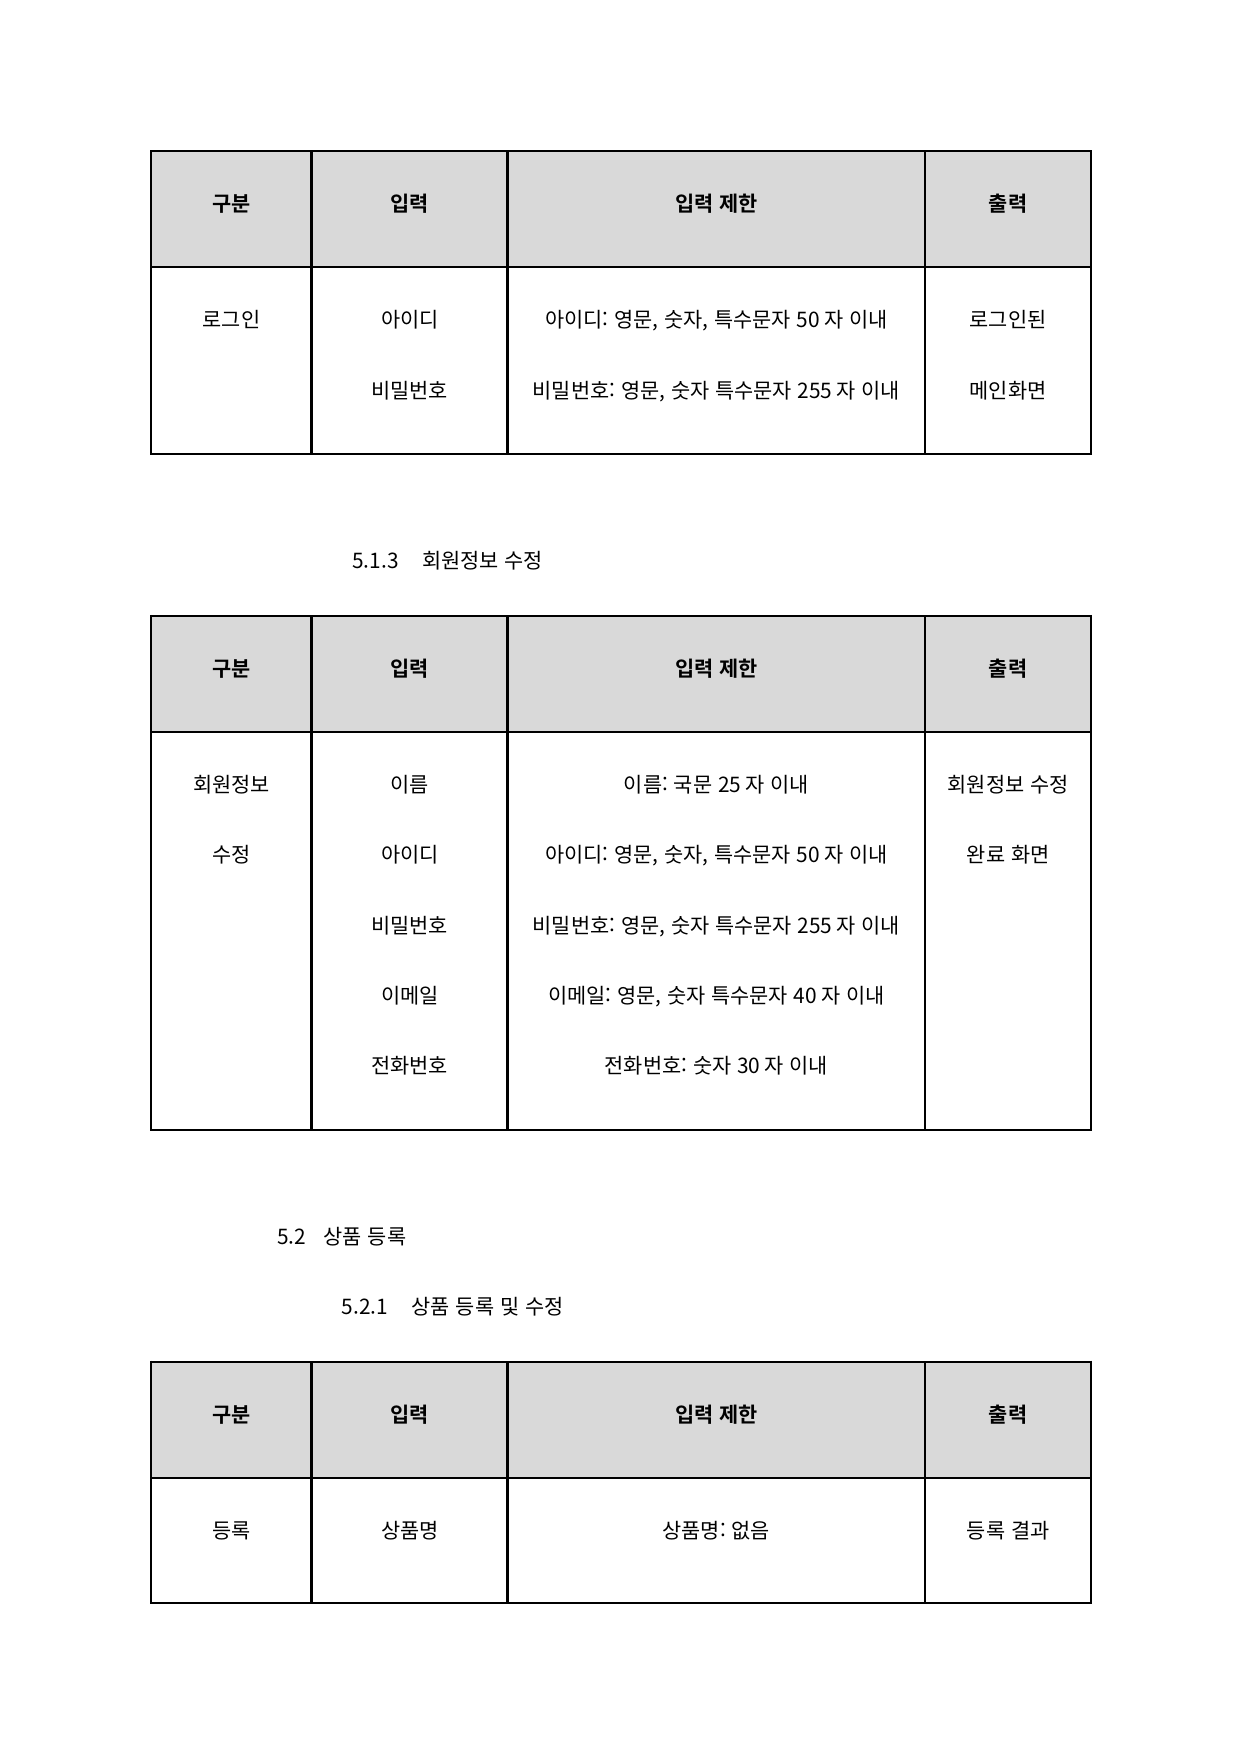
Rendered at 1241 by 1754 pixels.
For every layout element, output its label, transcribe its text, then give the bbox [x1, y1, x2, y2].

table_header 구분 [152, 1363, 310, 1477]
table_cell 이름: 국문 25자 이내 아이디: 영문, 숫자, 특수문자 50자 이내 비밀번호: 영문, 숫자 특수문자 255자 이내 이메일: 영문, 숫자 특수문자 40자 이내 전화번호: 숫자 30자 이내 [509, 733, 924, 1128]
table_header 입력 제한 [509, 152, 924, 266]
table_cell 로그인 [152, 268, 310, 453]
table_cell 상품명 주소 소개 가격 지원 종류 [313, 1479, 506, 1602]
table_header 구분 [152, 152, 310, 266]
table_header 입력 제한 [509, 617, 924, 731]
text 5.1.3 회원정보 수정 [352, 544, 1090, 574]
table_header 출력 [926, 152, 1090, 266]
table_header 입력 [313, 152, 506, 266]
table_cell 등록 [152, 1479, 310, 1602]
text 5.2.1 상품 등록 및 수정 [342, 1290, 1090, 1321]
table_header 출력 [926, 617, 1090, 731]
table_header 입력 제한 [509, 1363, 924, 1477]
table_cell 회원정보 수정 [152, 733, 310, 1128]
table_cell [509, 1479, 924, 1602]
table_cell 아이디: 영문, 숫자, 특수문자 50자 이내 비밀번호: 영문, 숫자 특수문자 255자 이내 [509, 268, 924, 453]
table_cell 이름 아이디 비밀번호 이메일 전화번호 [313, 733, 506, 1128]
table_header 입력 [313, 617, 506, 731]
table_cell 회원정보 수정 완료 화면 [926, 733, 1090, 1128]
text 5.2 상품 등록 [277, 1220, 1090, 1250]
table_cell 로그인된 메인화면 [926, 268, 1090, 453]
table_header 구분 [152, 617, 310, 731]
table_header 출력 [926, 1363, 1090, 1477]
table_cell 등록 결과 화면 [926, 1479, 1090, 1602]
table_header 입력 [313, 1363, 506, 1477]
table_cell 아이디 비밀번호 [313, 268, 506, 453]
